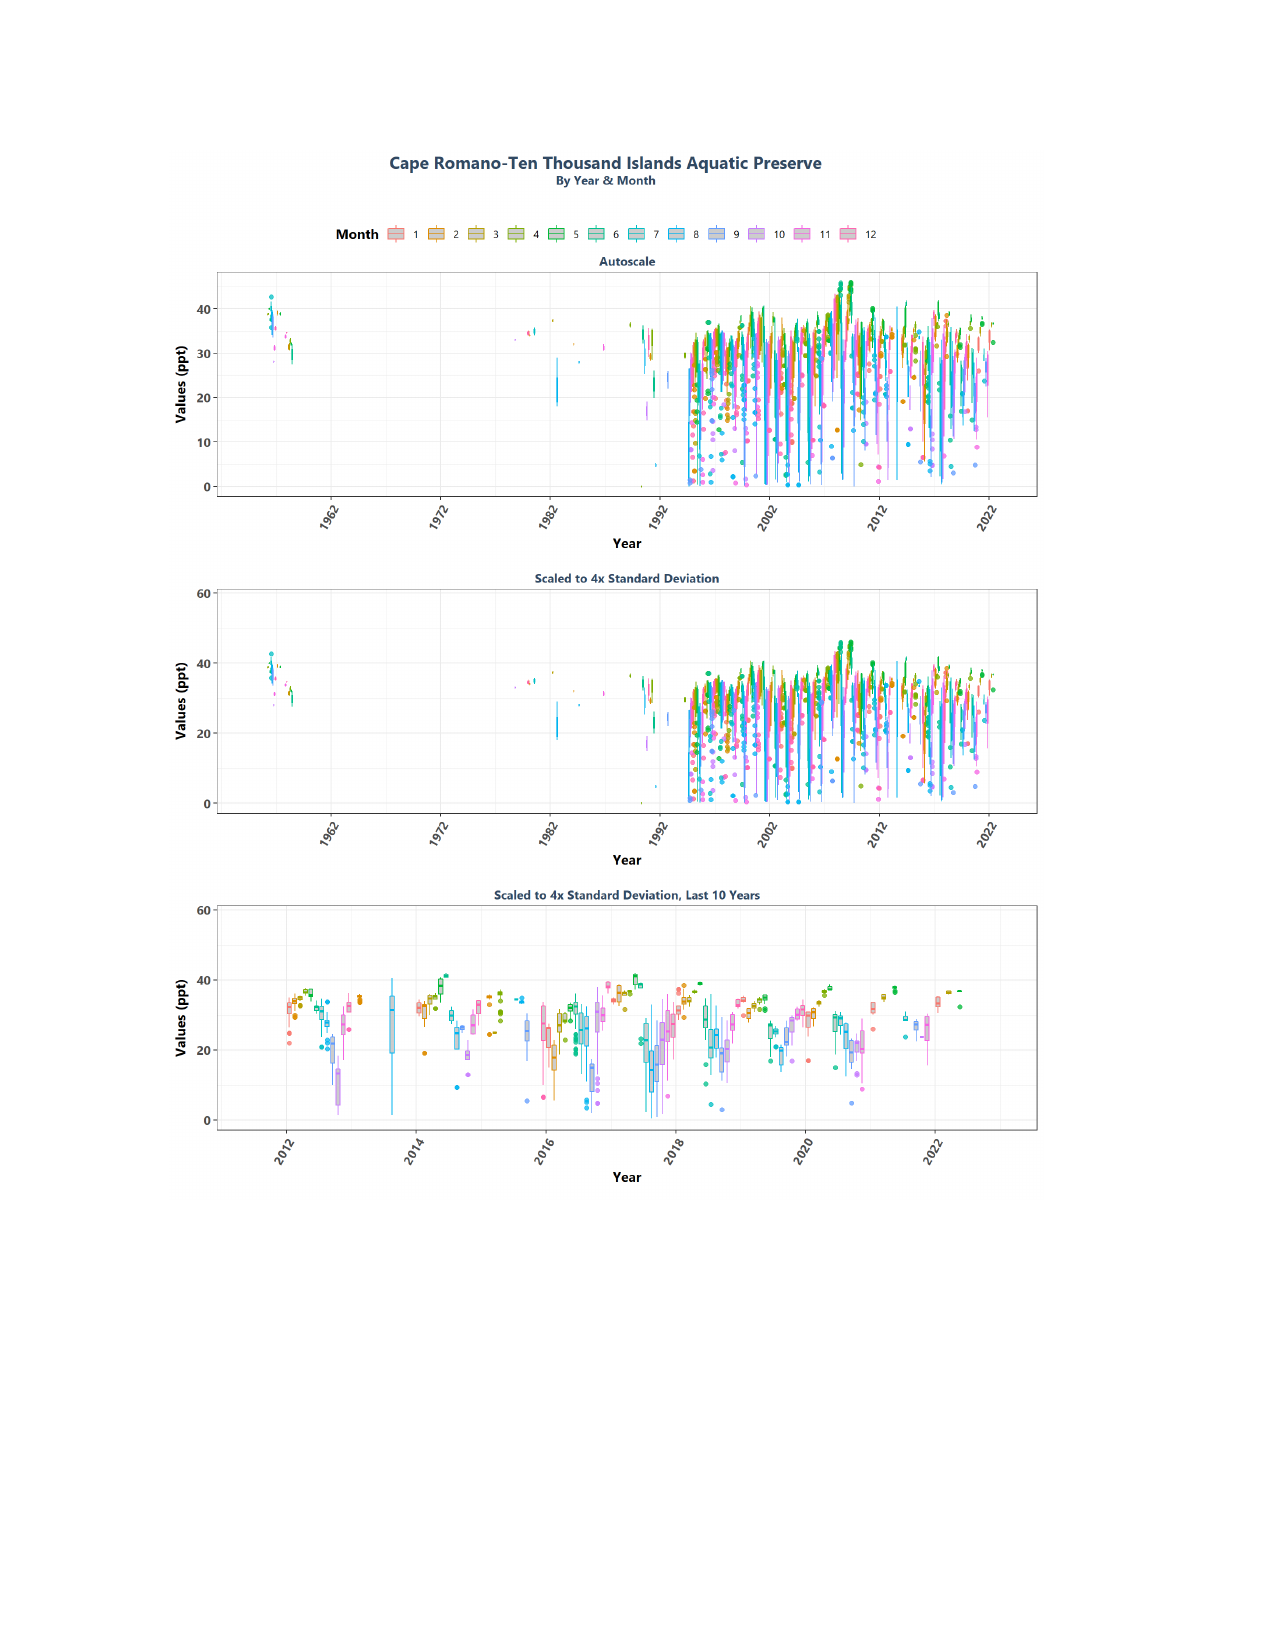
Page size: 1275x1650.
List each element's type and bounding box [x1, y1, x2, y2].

picture [168, 150, 1044, 1200]
